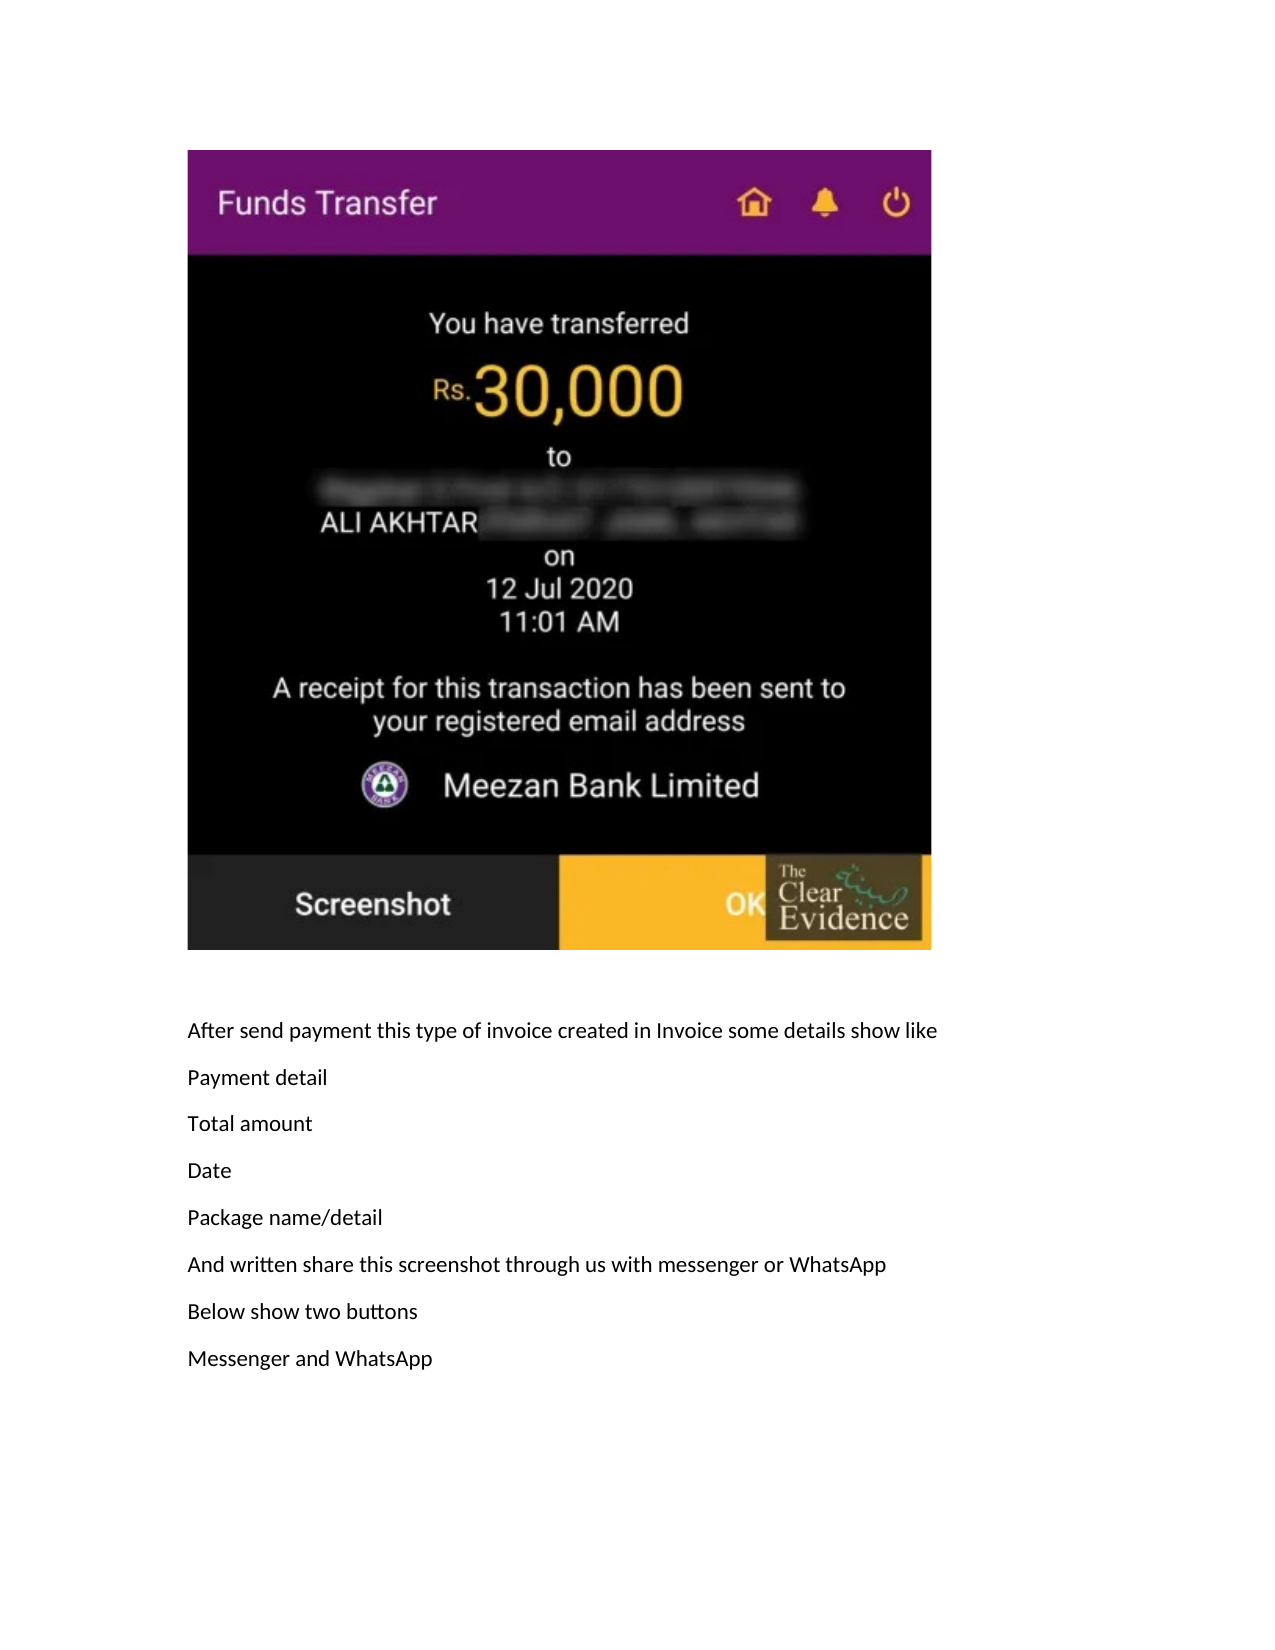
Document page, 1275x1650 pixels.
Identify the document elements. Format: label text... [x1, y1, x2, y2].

text Date [187, 1156, 1125, 1184]
text Package name/detail [187, 1203, 1125, 1231]
picture [187, 150, 932, 950]
text And written share this screenshot through us with messenger or WhatsApp [187, 1250, 1125, 1278]
text Payment detail [187, 1063, 1125, 1091]
text Messenger and WhatsApp [187, 1344, 1125, 1372]
text Below show two buttons [187, 1297, 1125, 1325]
text After send payment this type of invoice created in Invoice some details show like [187, 1016, 1125, 1044]
text Total amount [187, 1109, 1125, 1137]
